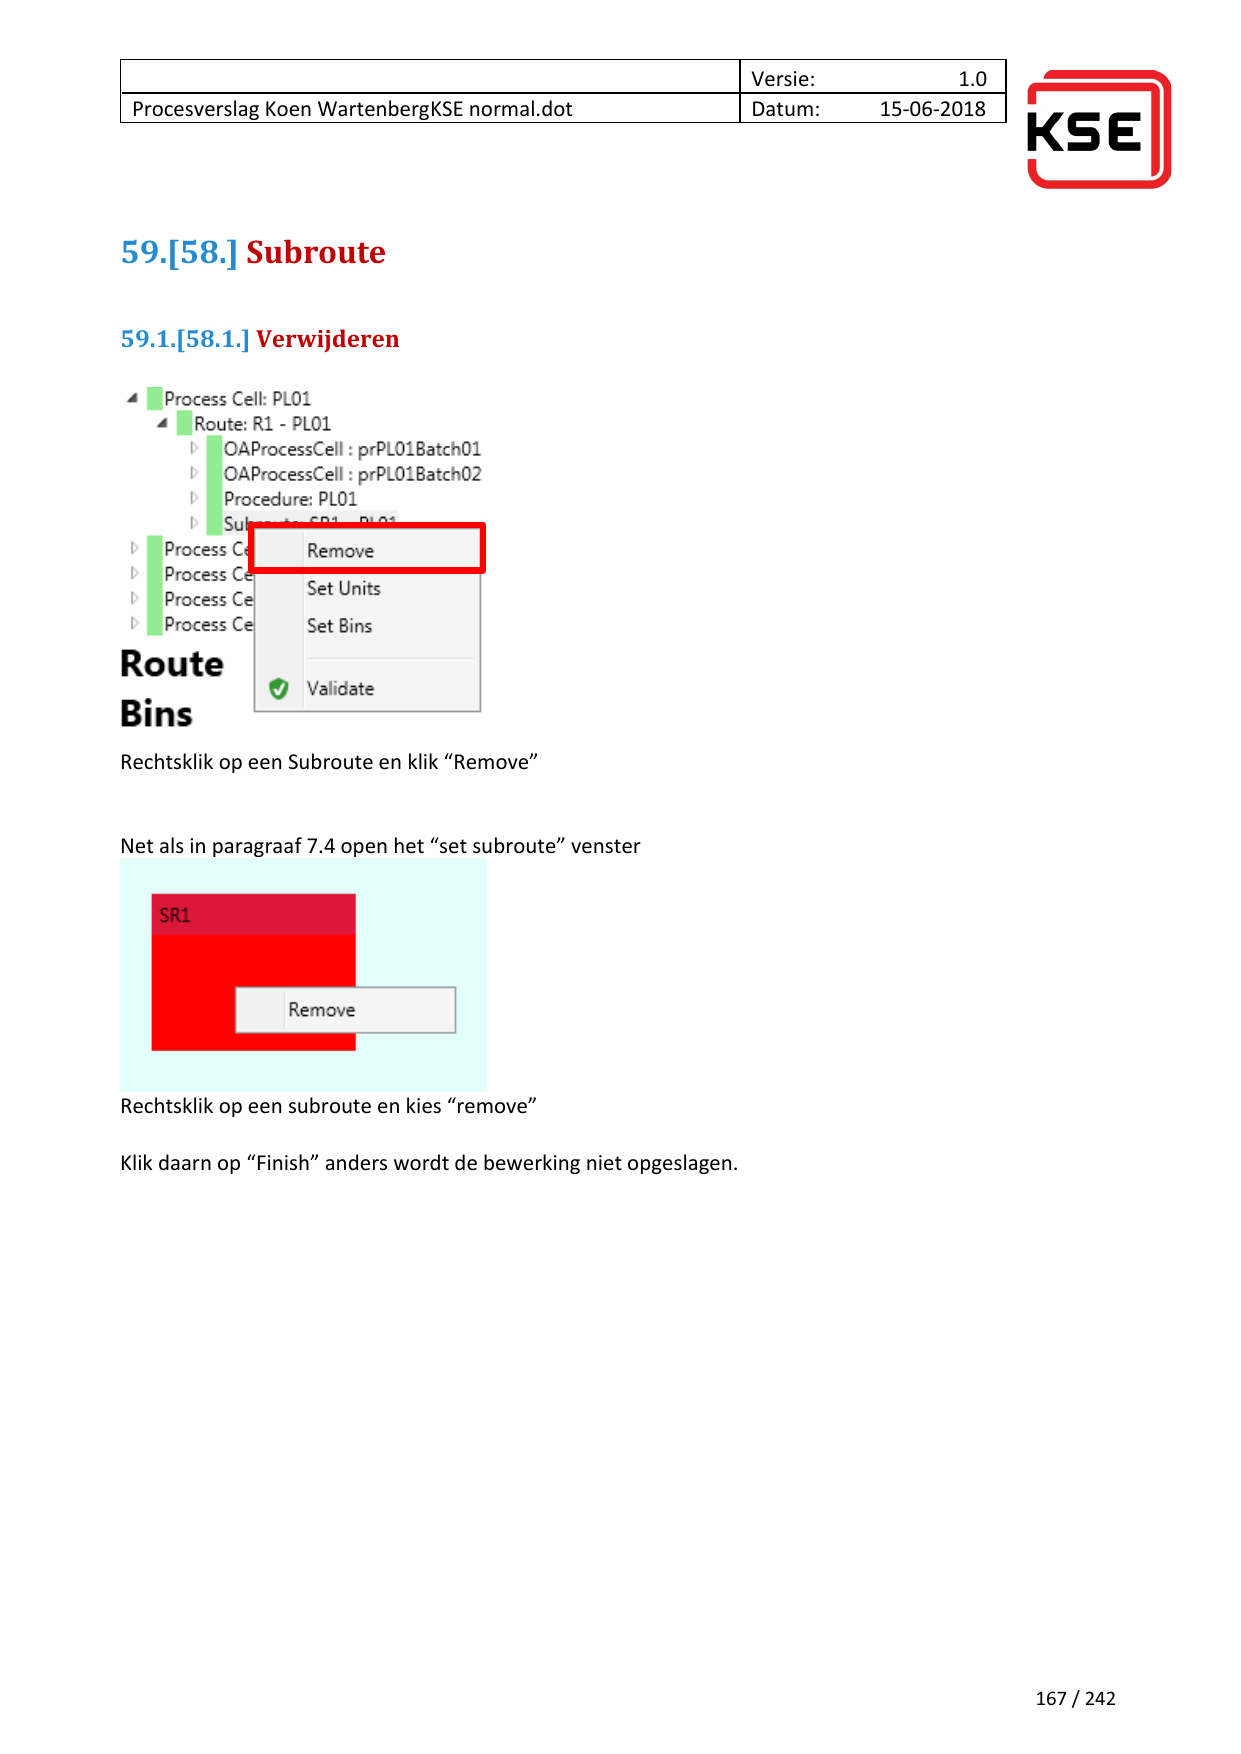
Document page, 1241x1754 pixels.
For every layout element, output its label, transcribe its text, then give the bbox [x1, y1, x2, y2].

picture [1027, 70, 1172, 189]
text Klik daarn op “Finish” anders wordt de bewerking niet opgeslagen. [120, 1148, 1150, 1176]
subtitle Subroute [120, 232, 1150, 271]
text Rechtsklik op een Subroute en klik “Remove” [120, 747, 1150, 775]
picture [120, 387, 505, 747]
text Rechtsklik op een subroute en kies “remove” [120, 1092, 1150, 1120]
picture [120, 858, 488, 1092]
subtitle Verwijderen [120, 324, 1150, 353]
text Net als in paragraaf 7.4 open het “set subroute” venster [120, 831, 1150, 859]
